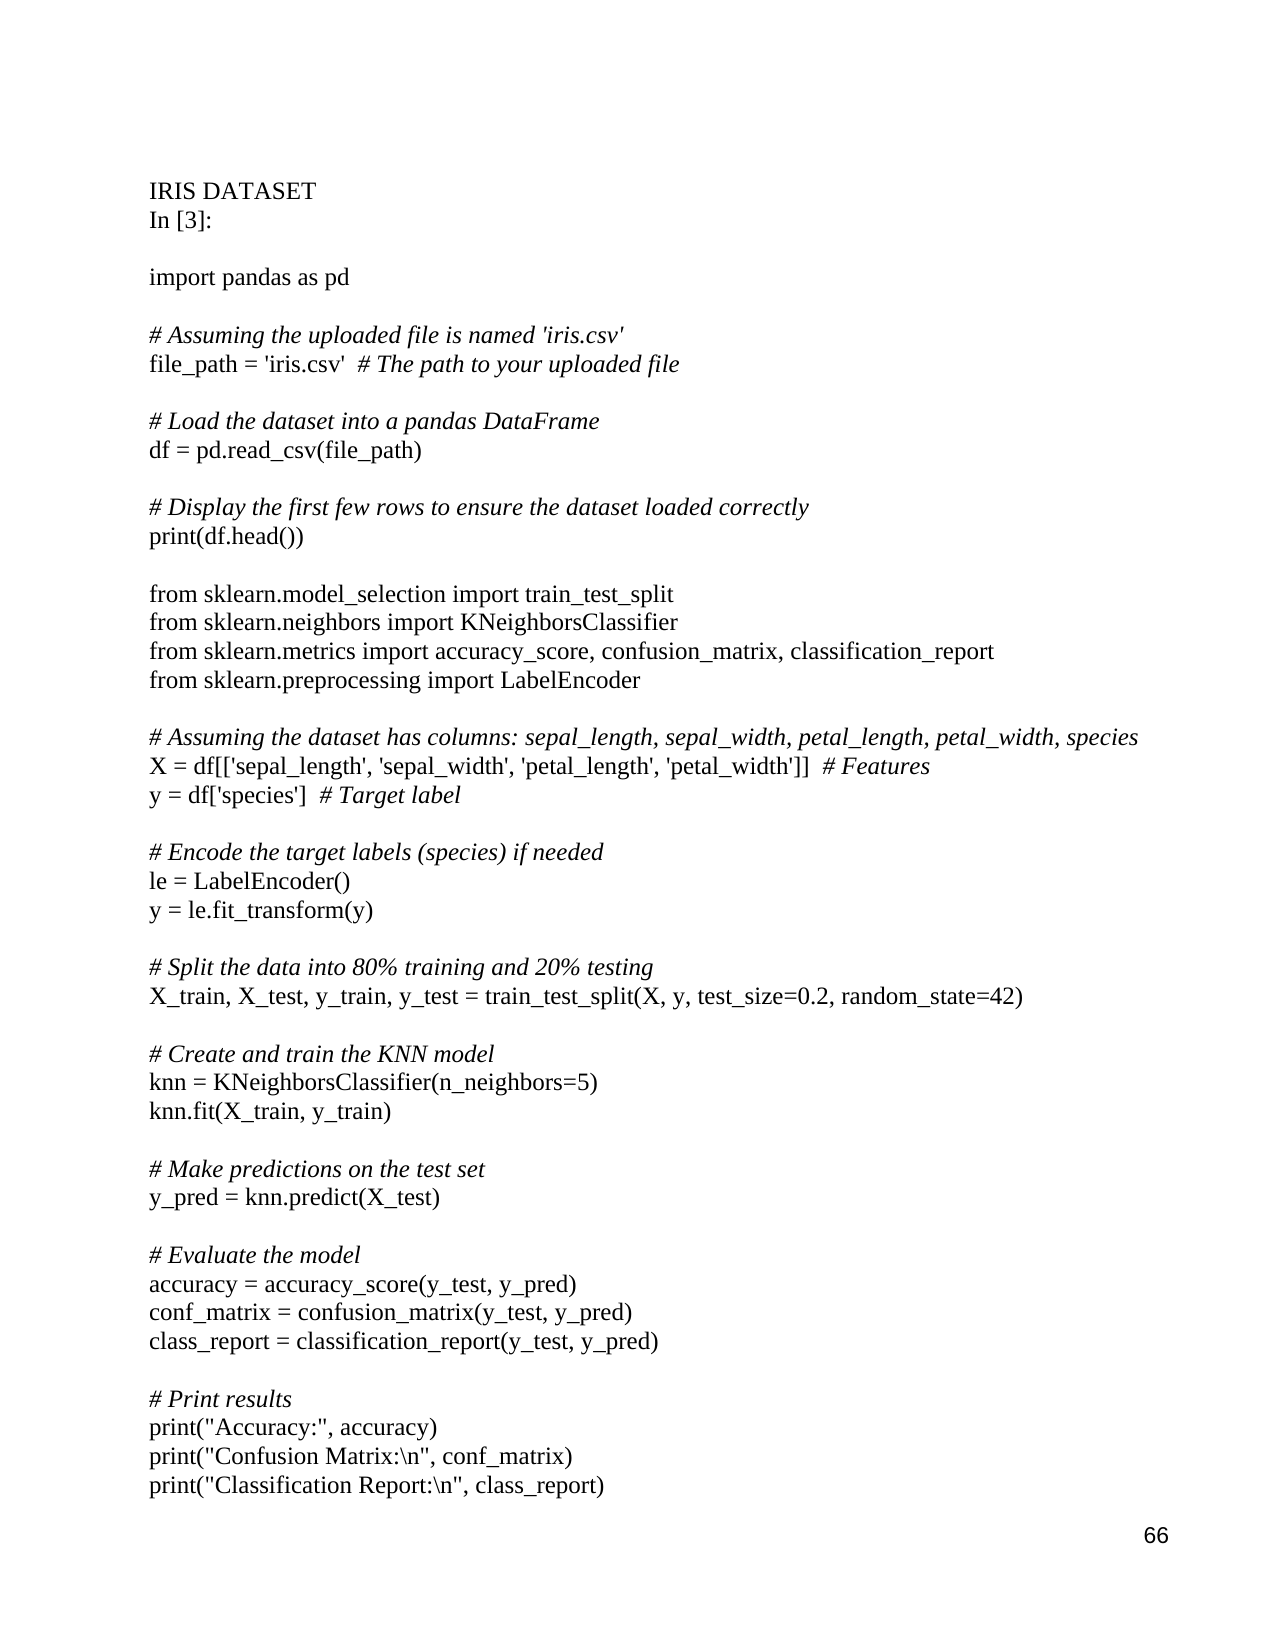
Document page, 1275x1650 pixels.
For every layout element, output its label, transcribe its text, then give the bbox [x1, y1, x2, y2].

text X = df[['sepal_length', 'sepal_width', 'petal_length', 'petal_width']] # Features [149, 751, 1169, 780]
text file_path = 'iris.csv' # The path to your uploaded file [149, 349, 1169, 377]
text # Assuming the dataset has columns: sepal_length, sepal_width, petal_length, petal_width, species [149, 722, 1169, 751]
text print(df.head()) [149, 521, 1169, 550]
text IRIS DATASET [149, 147, 1169, 205]
text # Split the data into 80% training and 20% testing [149, 952, 1169, 981]
text from sklearn.preprocessing import LabelEncoder [149, 665, 1169, 694]
text knn.fit(X_train, y_train) [149, 1096, 1169, 1125]
text from sklearn.neighbors import KNeighborsClassifier [149, 607, 1169, 636]
text # Assuming the uploaded file is named 'iris.csv' [149, 320, 1169, 349]
text print("Classification Report:\n", class_report) [149, 1470, 1169, 1499]
text from sklearn.metrics import accuracy_score, confusion_matrix, classification_report [149, 636, 1169, 665]
text knn = KNeighborsClassifier(n_neighbors=5) [149, 1067, 1169, 1096]
text import pandas as pd [149, 262, 1169, 291]
text from sklearn.model_selection import train_test_split [149, 579, 1169, 607]
text # Make predictions on the test set [149, 1154, 1169, 1182]
text class_report = classification_report(y_test, y_pred) [149, 1326, 1169, 1355]
text # Create and train the KNN model [149, 1039, 1169, 1067]
text In [3]: [149, 205, 1169, 234]
text conf_matrix = confusion_matrix(y_test, y_pred) [149, 1297, 1169, 1326]
text # Encode the target labels (species) if needed [149, 837, 1169, 866]
text # Load the dataset into a pandas DataFrame [149, 406, 1169, 435]
text accuracy = accuracy_score(y_test, y_pred) [149, 1269, 1169, 1297]
text # Display the first few rows to ensure the dataset loaded correctly [149, 492, 1169, 521]
text y_pred = knn.predict(X_test) [149, 1182, 1169, 1211]
text print("Confusion Matrix:\n", conf_matrix) [149, 1441, 1169, 1470]
text df = pd.read_csv(file_path) [149, 435, 1169, 464]
text X_train, X_test, y_train, y_test = train_test_split(X, y, test_size=0.2, random_state=42) [149, 981, 1169, 1010]
text print("Accuracy:", accuracy) [149, 1412, 1169, 1441]
text y = le.fit_transform(y) [149, 895, 1169, 924]
text # Print results [149, 1384, 1169, 1412]
text # Evaluate the model [149, 1240, 1169, 1269]
text y = df['species'] # Target label [149, 780, 1169, 809]
text le = LabelEncoder() [149, 866, 1169, 895]
